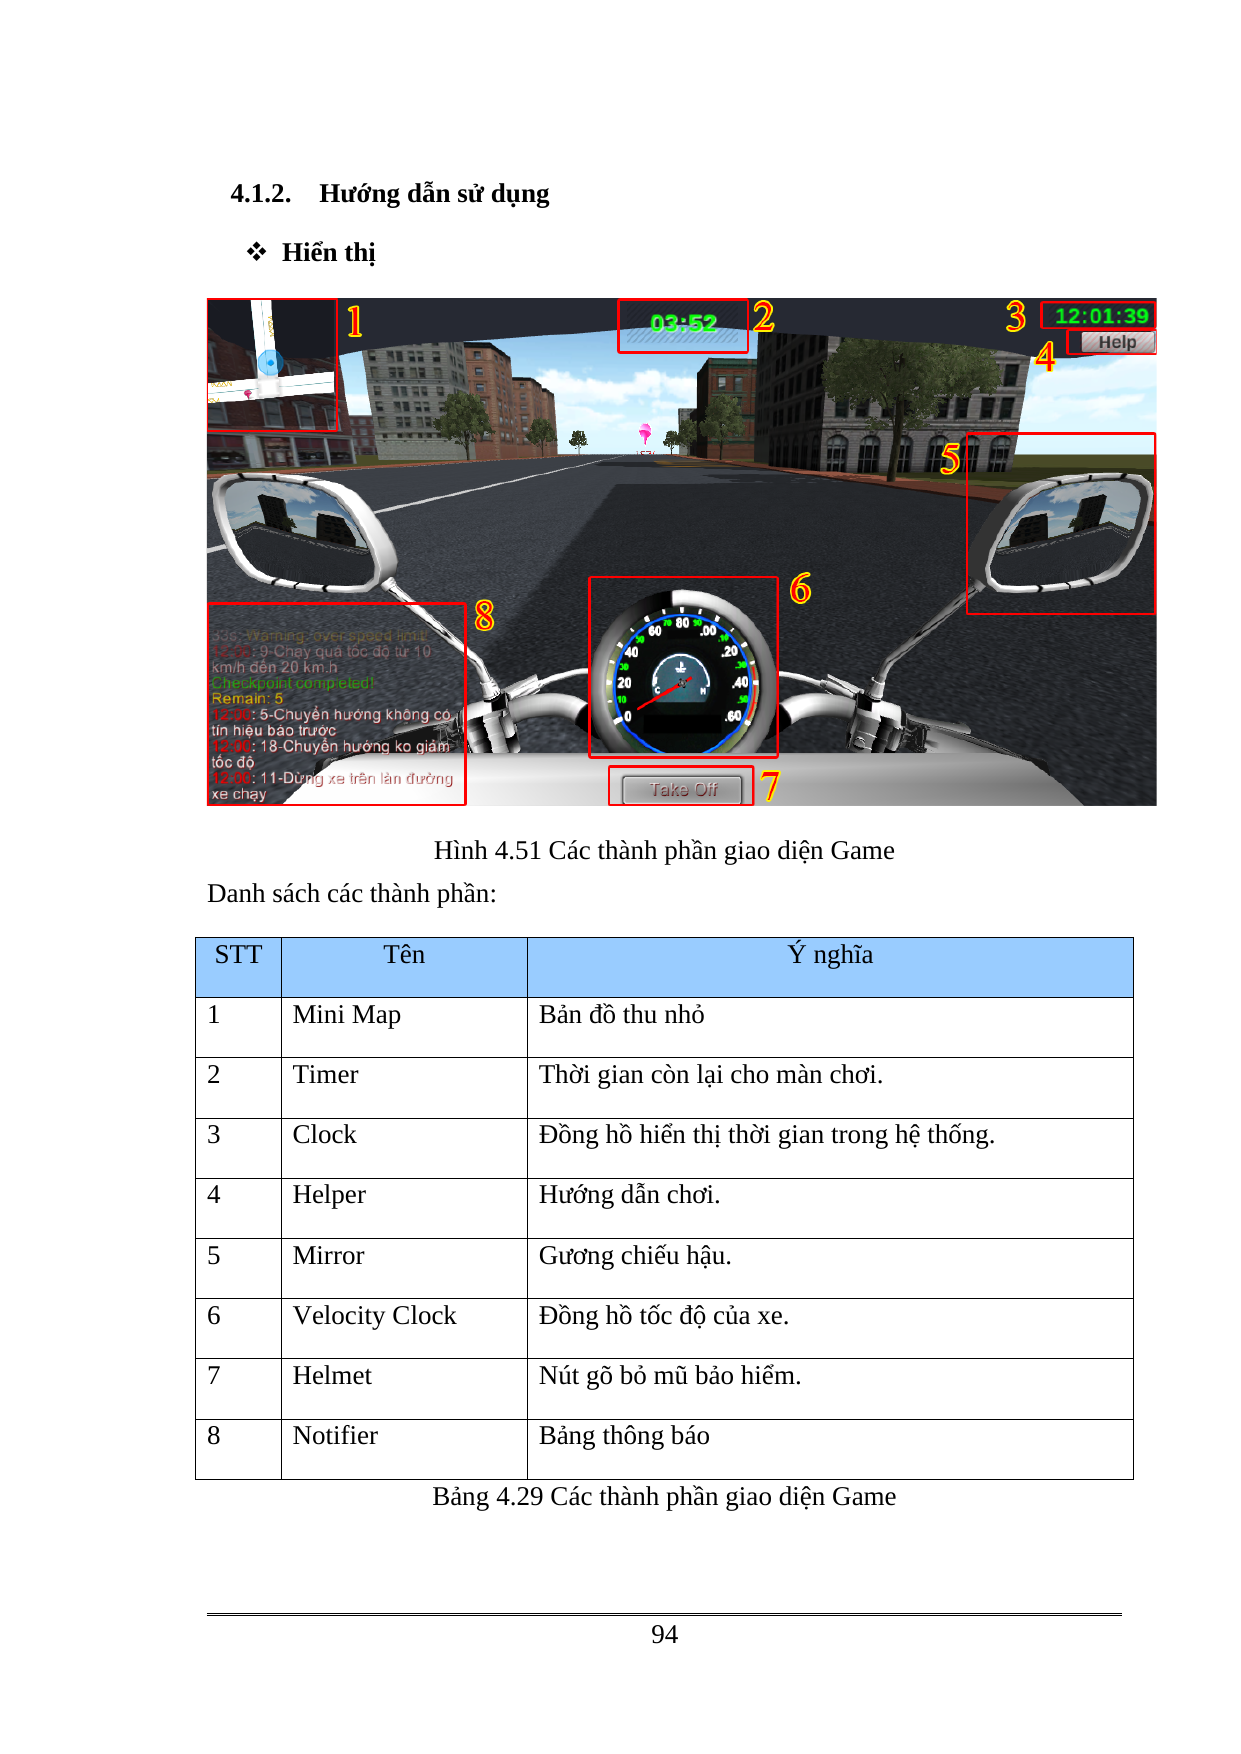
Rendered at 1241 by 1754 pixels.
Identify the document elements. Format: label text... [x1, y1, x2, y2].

table_cell Đồng hồ tốc độ của xe. [528, 1299, 1133, 1358]
list Hiển thị [244, 236, 1122, 268]
table_cell 7 [196, 1359, 281, 1418]
table_cell Clock [282, 1119, 527, 1178]
subtitle Hướng dẫn sử dụng [230, 177, 1122, 208]
table_cell Hướng dẫn chơi. [528, 1179, 1133, 1238]
table_cell Thời gian còn lại cho màn chơi. [528, 1058, 1133, 1117]
table_cell Bản đồ thu nhỏ [528, 998, 1133, 1057]
table_header Ý nghĩa [528, 938, 1133, 997]
table_cell Nút gõ bỏ mũ bảo hiểm. [528, 1359, 1133, 1418]
table_cell 6 [196, 1299, 281, 1358]
table_cell 8 [196, 1420, 281, 1479]
table_cell Gương chiếu hậu. [528, 1239, 1133, 1298]
table_cell 4 [196, 1179, 281, 1238]
table_cell 3 [196, 1119, 281, 1178]
table_cell Đồng hồ hiển thị thời gian trong hệ thống. [528, 1119, 1133, 1178]
table_cell Timer [282, 1058, 527, 1117]
table_cell Bảng thông báo [528, 1420, 1133, 1479]
table_header Tên [282, 938, 527, 997]
table_cell 5 [196, 1239, 281, 1298]
table_header STT [196, 938, 281, 997]
table_cell Mirror [282, 1239, 527, 1298]
picture [206, 298, 1157, 806]
table_cell Helper [282, 1179, 527, 1238]
table_cell Notifier [282, 1420, 527, 1479]
table_cell 2 [196, 1058, 281, 1117]
table_cell Mini Map [282, 998, 527, 1057]
text Danh sách các thành phần: [207, 878, 1122, 909]
table_cell Helmet [282, 1359, 527, 1418]
table_cell Velocity Clock [282, 1299, 527, 1358]
table_cell 1 [196, 998, 281, 1057]
